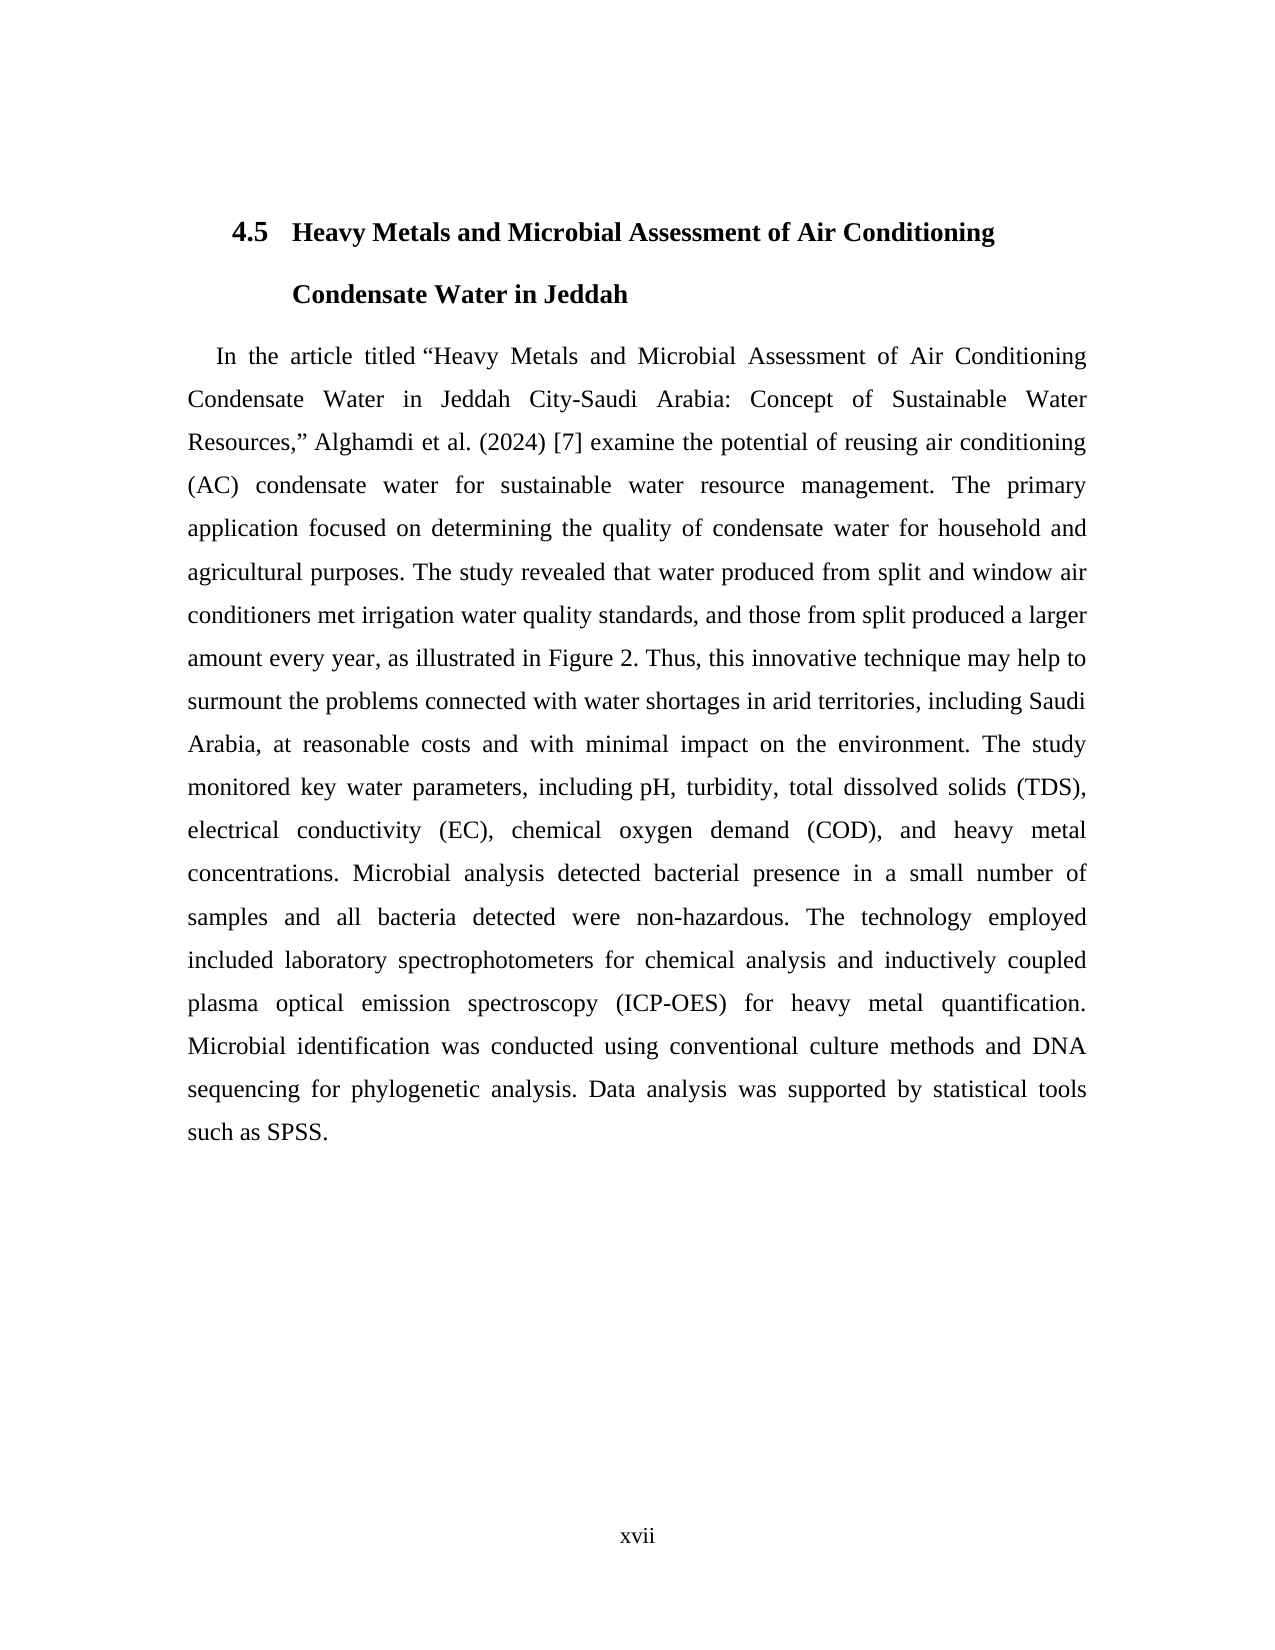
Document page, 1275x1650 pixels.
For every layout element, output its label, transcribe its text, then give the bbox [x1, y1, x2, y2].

subtitle Heavy Metals and Microbial Assessment of Air Conditioning Condensate Water in Jeddah [232, 214, 1087, 310]
text In the article titled “Heavy Metals and Microbial Assessment of Air Conditioning Condensate Water in Jeddah City-Saudi Arabia: Concept of Sustainable Water Resources,” Alghamdi et al. (2024) [7] examine the potential of reusing air conditioning (AC) condensate water for sustainable water resource management. The primary application focused on determining the quality of condensate water for household and agricultural purposes. The study revealed that water produced from split and window air conditioners met irrigation water quality standards, and those from split produced a larger amount every year, as illustrated in Figure 2. Thus, this innovative technique may help to surmount the problems connected with water shortages in arid territories, including Saudi Arabia, at reasonable costs and with minimal impact on the environment. The study monitored key water parameters, including pH, turbidity, total dissolved solids (TDS), electrical conductivity (EC), chemical oxygen demand (COD), and heavy metal concentrations. Microbial analysis detected bacterial presence in a small number of samples and all bacteria detected were non-hazardous. The technology employed included laboratory spectrophotometers for chemical analysis and inductively coupled plasma optical emission spectroscopy (ICP-OES) for heavy metal quantification. Microbial identification was conducted using conventional culture methods and DNA sequencing for phylogenetic analysis. Data analysis was supported by statistical tools such as SPSS. [187, 341, 1087, 1146]
